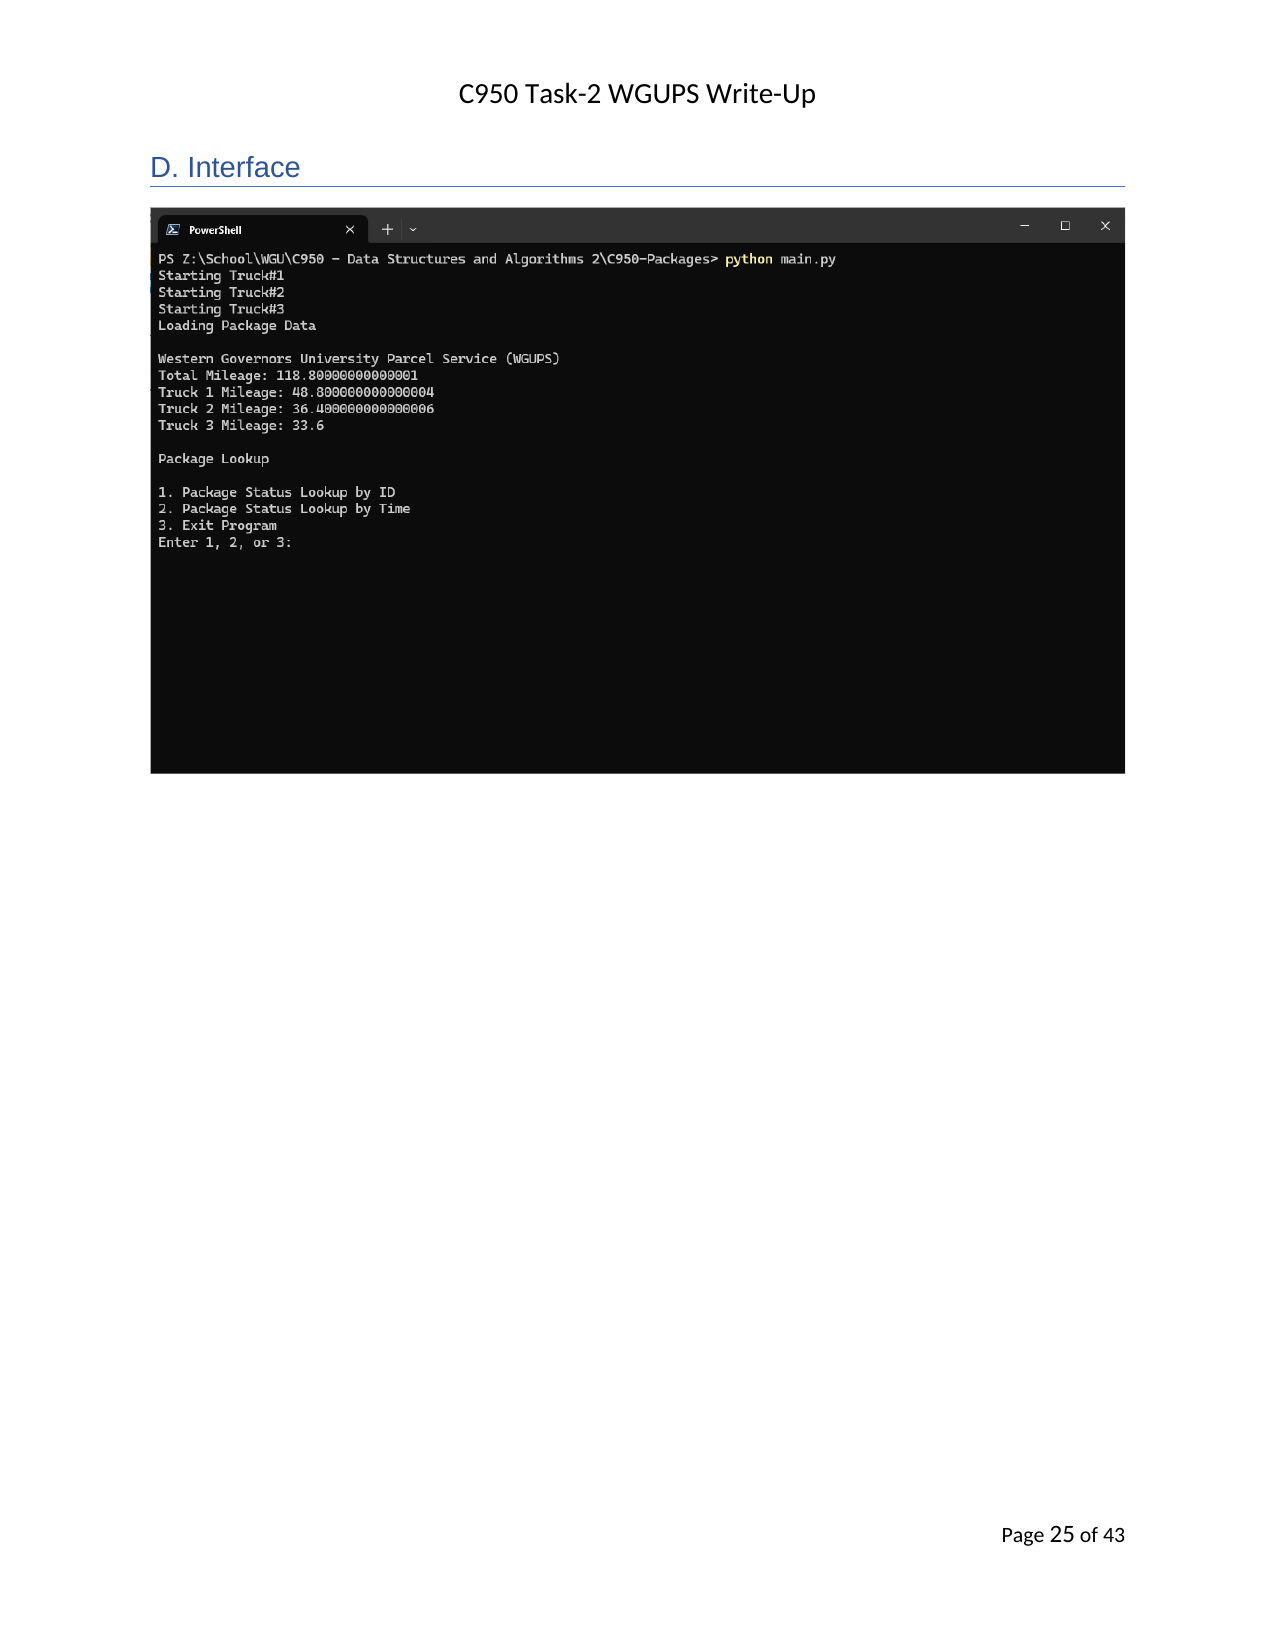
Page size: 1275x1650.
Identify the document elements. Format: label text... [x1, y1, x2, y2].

picture [150, 207, 1125, 774]
subtitle D. Interface [150, 150, 1125, 186]
